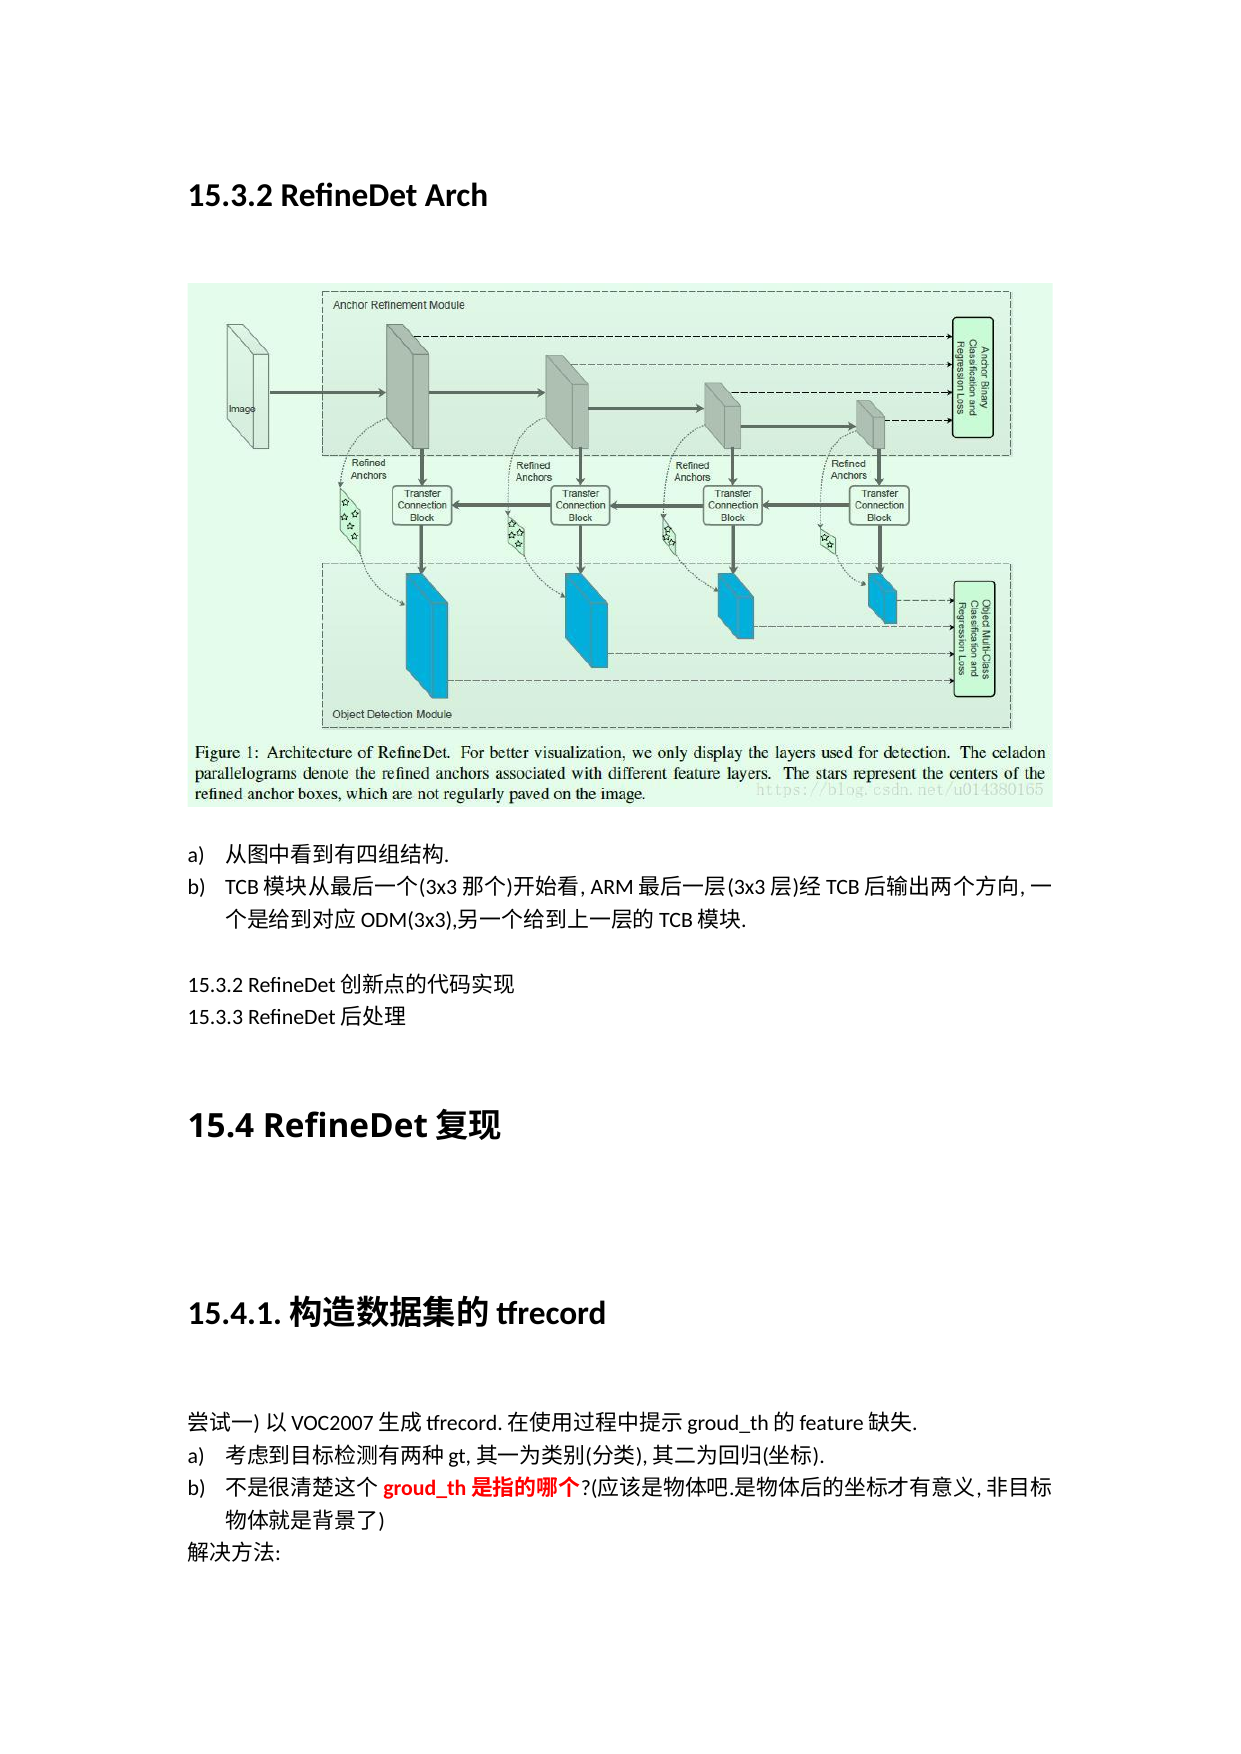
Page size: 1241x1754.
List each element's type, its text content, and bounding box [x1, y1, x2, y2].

text 15.3.2 RefineDet创新点的代码实现 [187, 966, 1053, 999]
list TCB模块从最后一个(3x3那个)开始看, ARM最后一层(3x3层)经TCB后输出两个方向, 一个是给到对应ODM(3x3),另一个给到上一层的TCB模块. [187, 869, 1053, 934]
text 15.3.3 RefineDet 后处理 [187, 999, 1053, 1031]
picture [187, 283, 1053, 807]
subtitle 15.4.1. 构造数据集的tfrecord [187, 1278, 1053, 1343]
subtitle 15.3.2 RefineDet Arch [187, 162, 1053, 227]
list 从图中看到有四组结构. [187, 836, 1053, 869]
text 尝试一) 以VOC2007生成tfrecord. 在使用过程中提示groud_th的feature缺失. [187, 1405, 1053, 1437]
list 考虑到目标检测有两种gt, 其一为类别(分类), 其二为回归(坐标). [187, 1437, 1053, 1470]
text 解决方法: [187, 1535, 1053, 1567]
list 不是很清楚这个groud_th是指的哪个?(应该是物体吧.是物体后的坐标才有意义, 非目标物体就是背景了) [187, 1470, 1053, 1535]
subtitle 15.4 RefineDet复现 [187, 1091, 1053, 1156]
